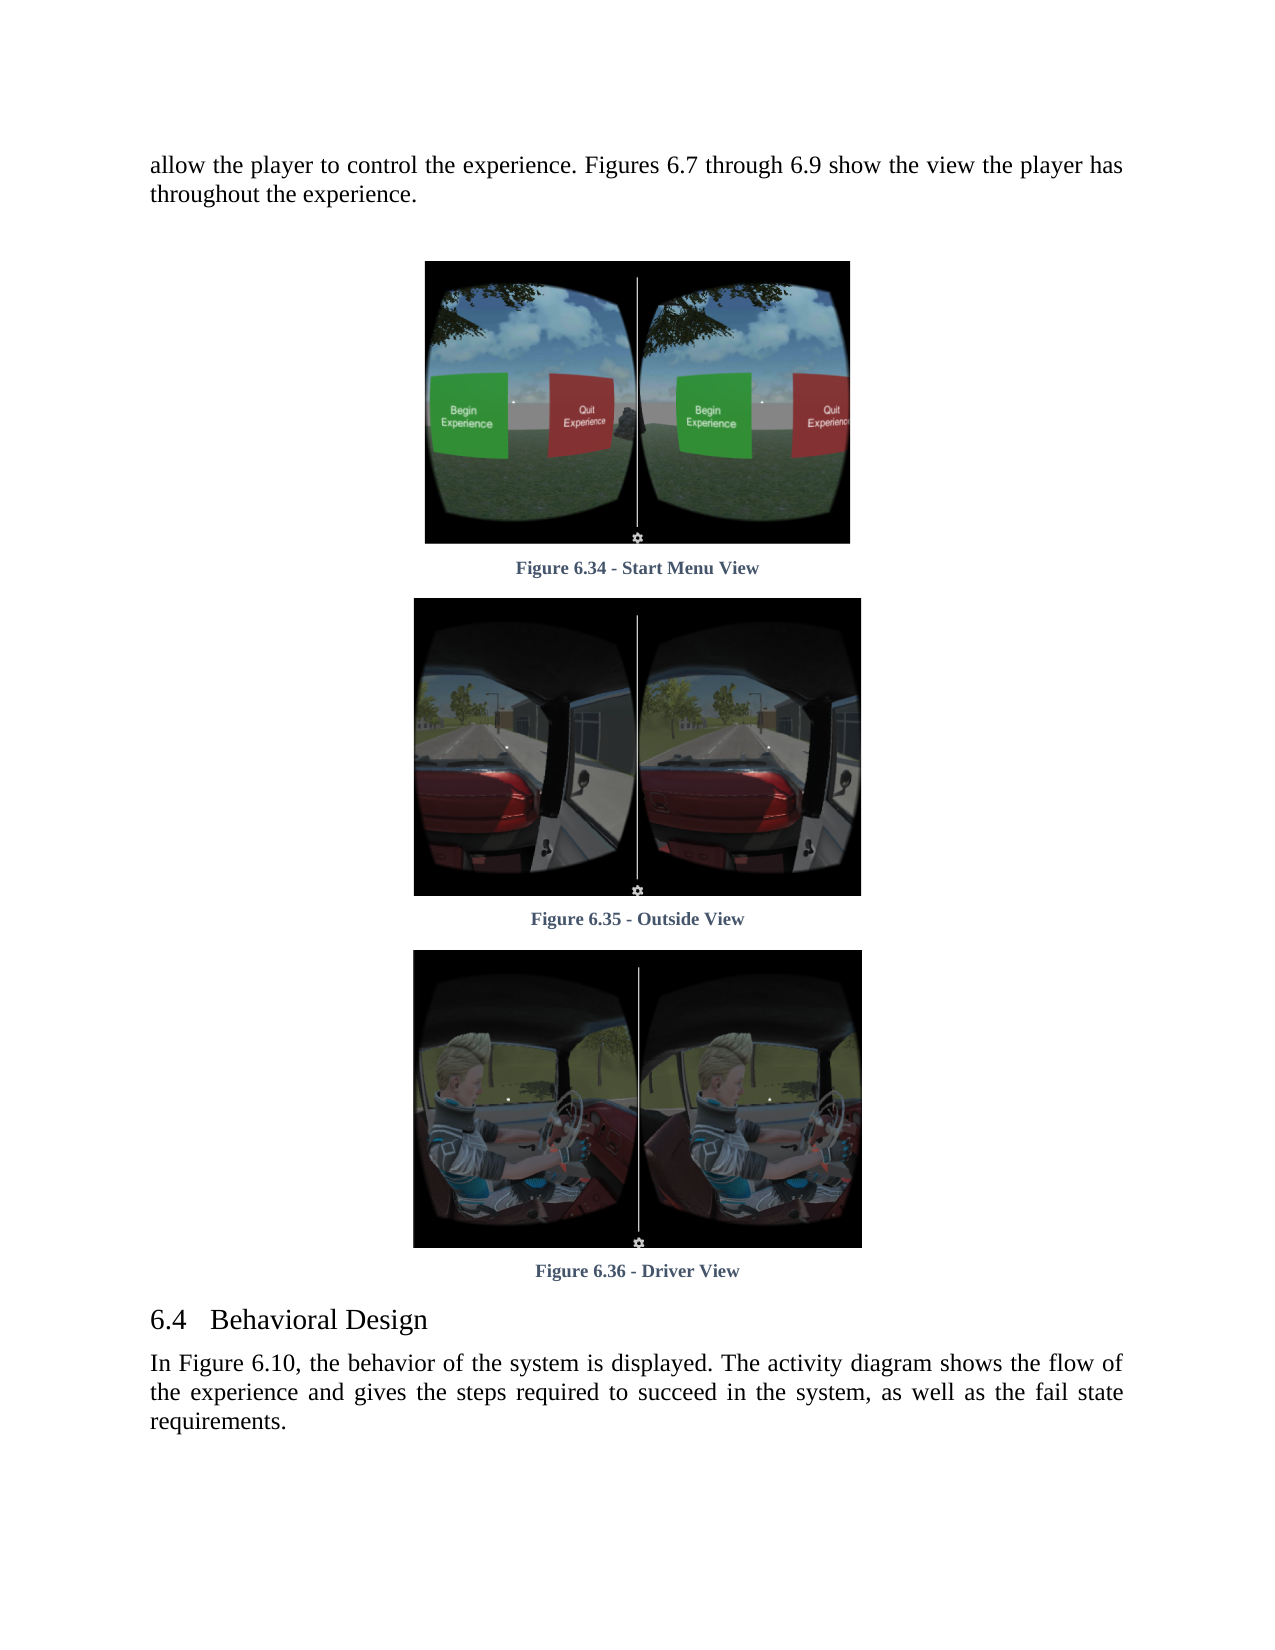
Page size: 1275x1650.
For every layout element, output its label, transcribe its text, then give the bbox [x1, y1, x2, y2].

subtitle Behavioral Design [150, 1302, 1125, 1336]
picture [413, 598, 862, 896]
text In Figure 6.10, the behavior of the system is displayed. The activity diagram shows the flow of the experience and gives the steps required to succeed in the system, as well as the fail state requirements. [150, 1348, 1125, 1435]
picture [424, 261, 851, 544]
picture [413, 950, 862, 1248]
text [150, 150, 1125, 207]
